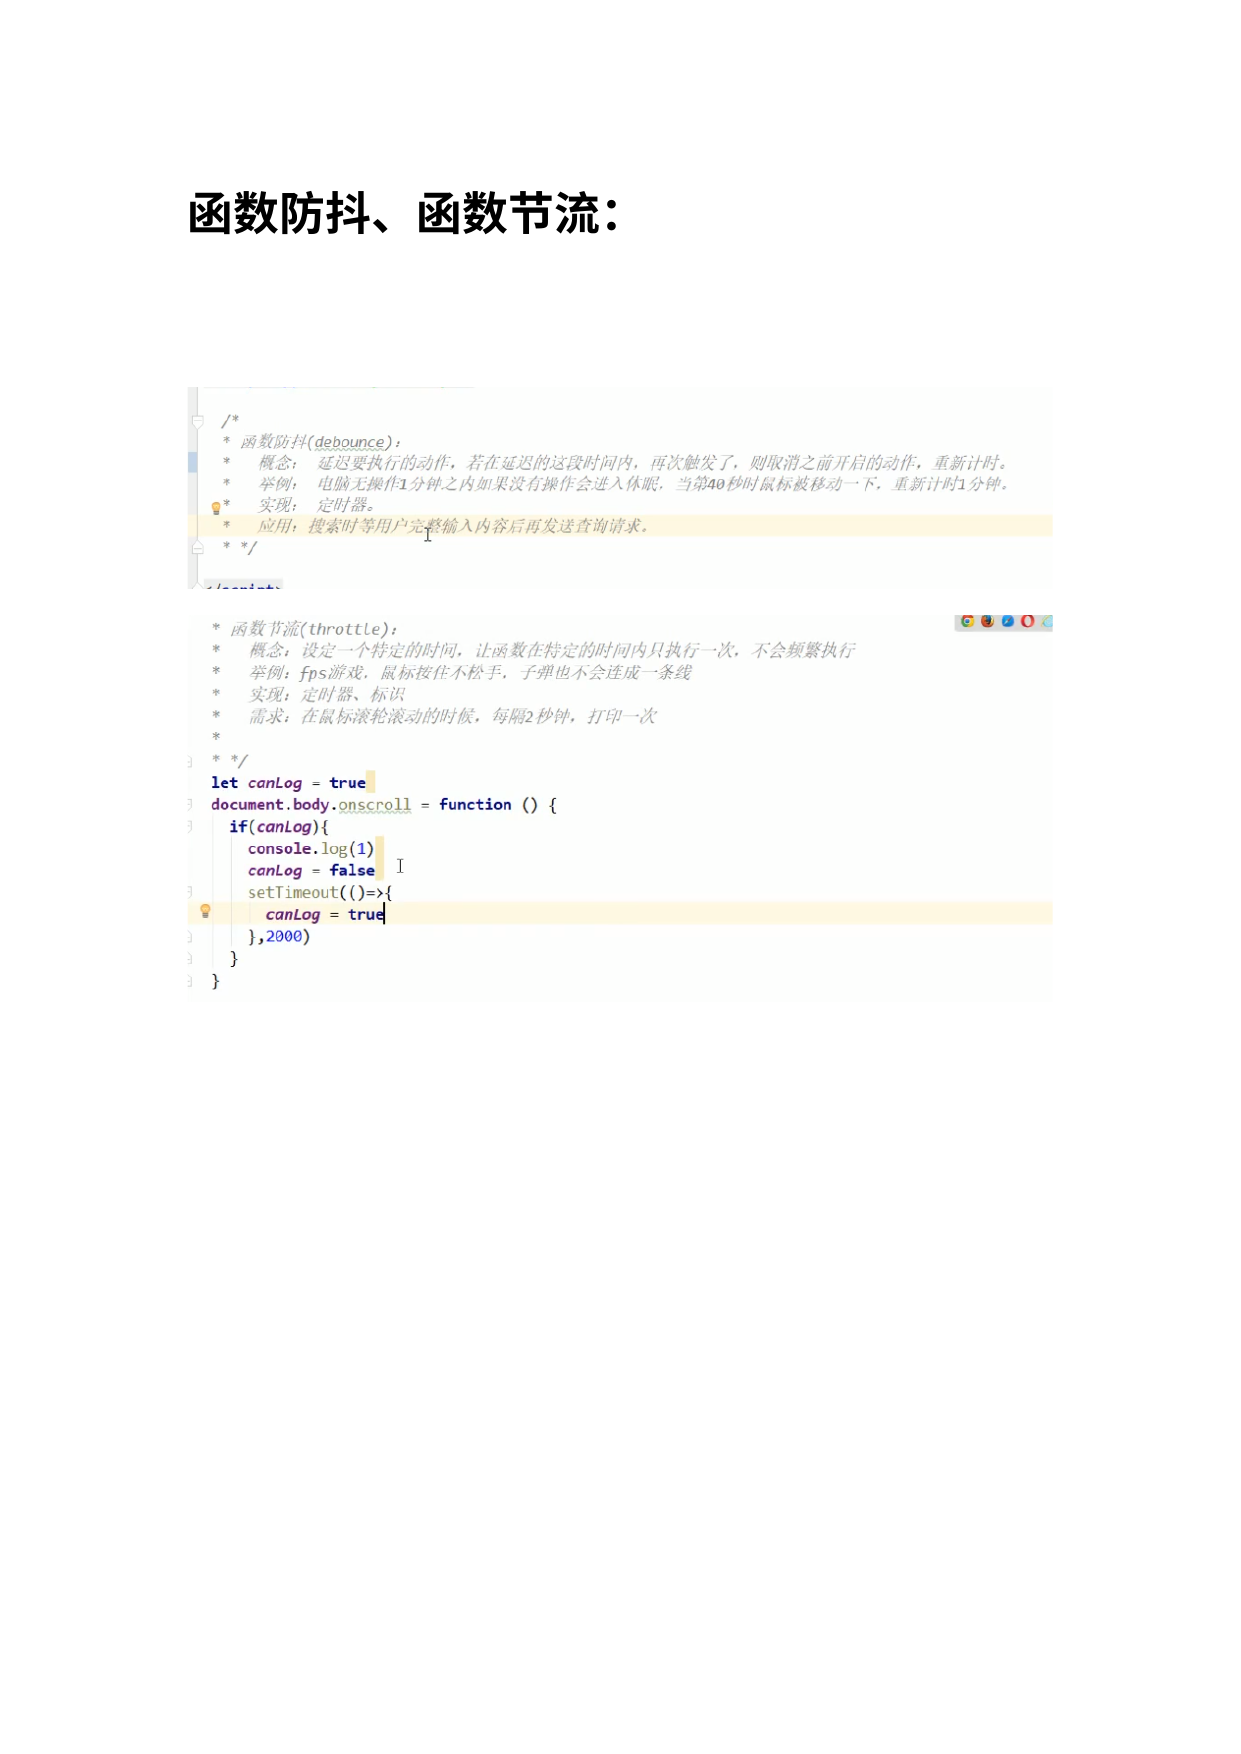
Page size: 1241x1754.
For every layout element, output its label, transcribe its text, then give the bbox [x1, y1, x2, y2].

picture [187, 615, 1053, 1002]
subtitle 函数防抖、函数节流： [187, 162, 1053, 259]
picture [187, 387, 1053, 589]
